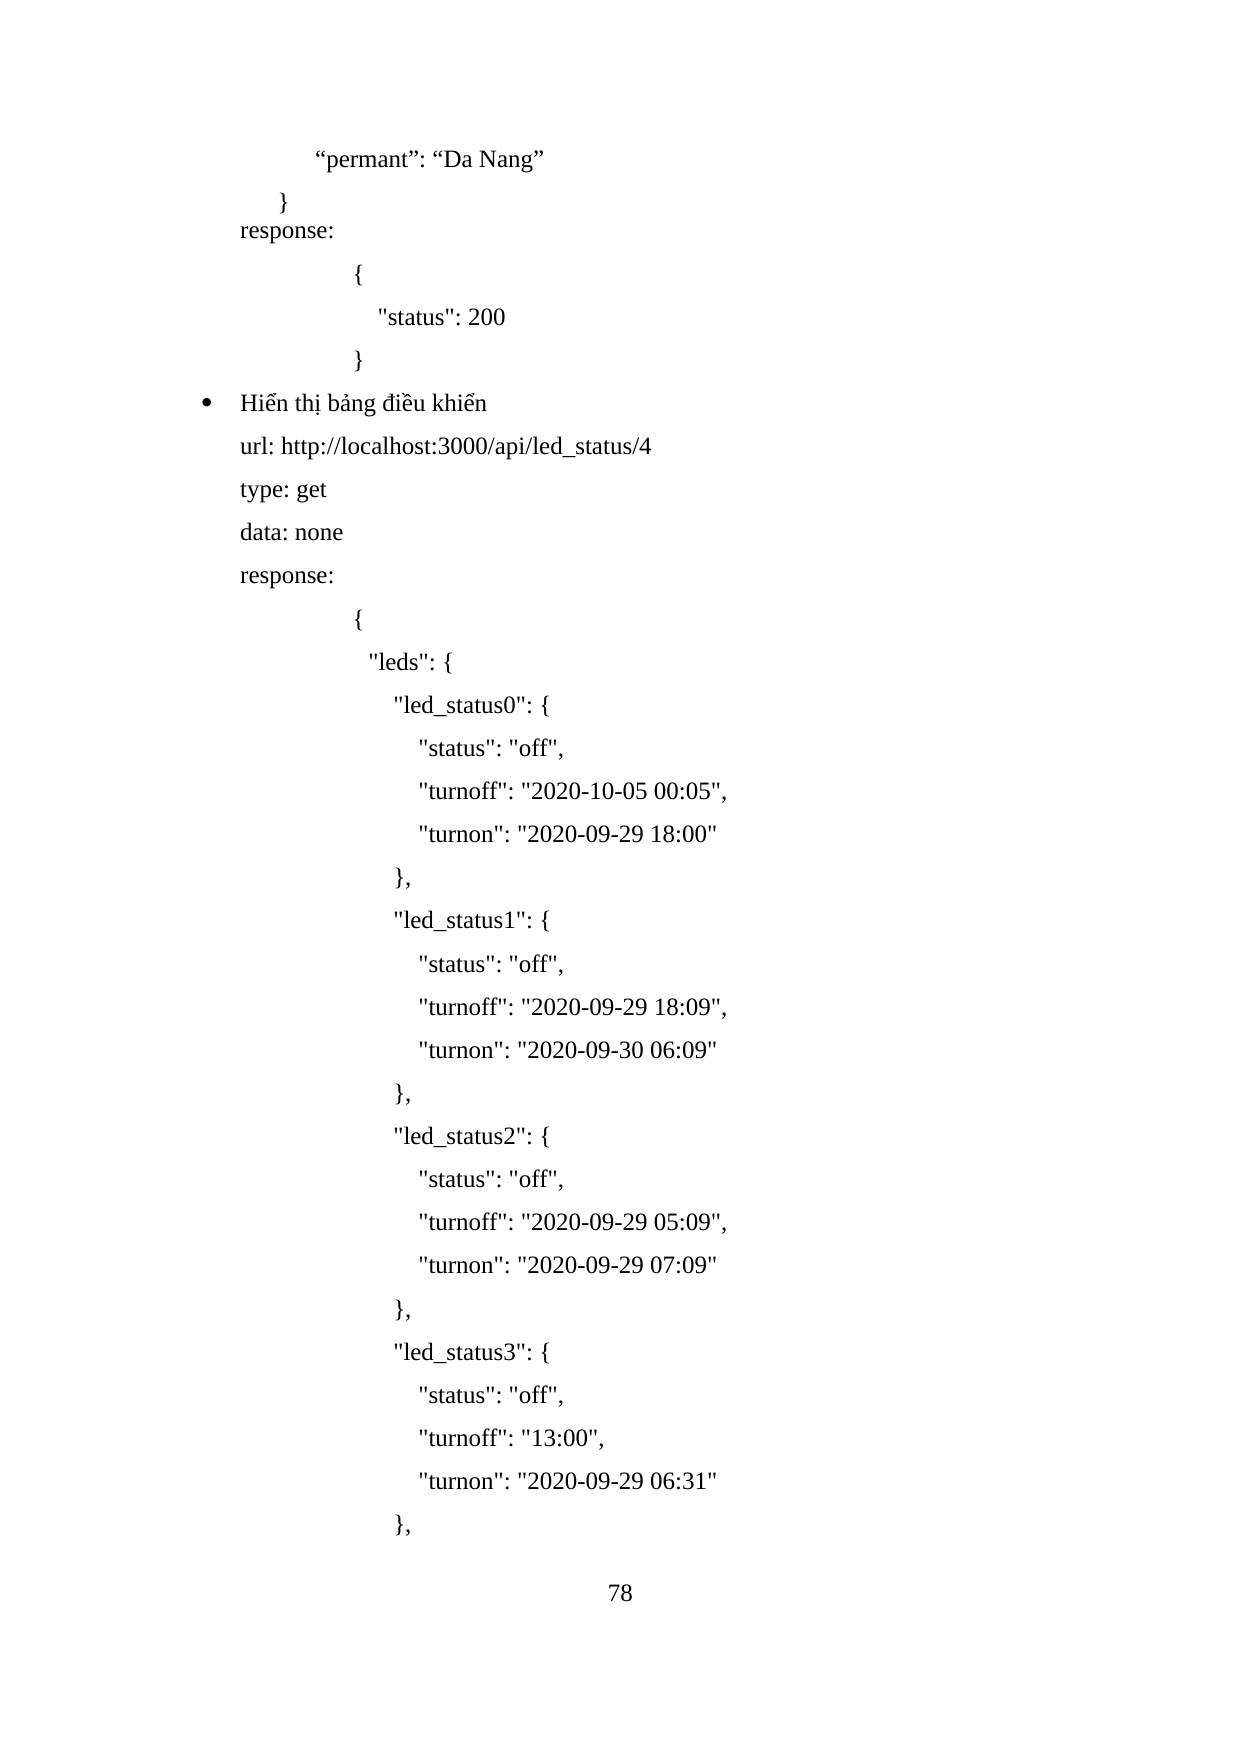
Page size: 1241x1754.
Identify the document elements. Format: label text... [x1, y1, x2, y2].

text "led_status0": { [343, 690, 1122, 719]
text "turnon": "2020-09-29 06:31" [343, 1466, 1122, 1495]
text }, [343, 862, 1122, 891]
text "status": "off", [343, 1380, 1122, 1409]
text response: [240, 216, 1122, 244]
text }, [343, 1509, 1122, 1538]
text { [352, 604, 1122, 632]
list Hiển thị bảng điều khiển [202, 388, 1122, 417]
text type: get [240, 474, 1122, 503]
text "status": "off", [343, 1164, 1122, 1193]
text "turnoff": "2020-10-05 00:05", [343, 776, 1122, 805]
text "led_status2": { [343, 1121, 1122, 1150]
text }, [343, 1294, 1122, 1322]
text "turnon": "2020-09-29 07:09" [343, 1251, 1122, 1279]
text "status": "off", [343, 949, 1122, 977]
text "led_status3": { [343, 1337, 1122, 1366]
text url: http://localhost:3000/api/led_status/4 [240, 431, 1122, 460]
text response: [240, 561, 1122, 589]
text "status": 200 [352, 302, 1122, 331]
text "leds": { [343, 647, 1122, 676]
text "turnoff": "2020-09-29 05:09", [343, 1207, 1122, 1236]
text }, [343, 1078, 1122, 1107]
text "turnoff": "13:00", [343, 1423, 1122, 1452]
text "turnon": "2020-09-29 18:00" [343, 819, 1122, 848]
text { [352, 259, 1122, 287]
text } [277, 187, 1122, 216]
text data: none [240, 517, 1122, 546]
text } [352, 345, 1122, 374]
text "turnon": "2020-09-30 06:09" [343, 1035, 1122, 1064]
text "turnoff": "2020-09-29 18:09", [343, 992, 1122, 1021]
text “permant”: “Da Nang” [315, 144, 1122, 172]
text "led_status1": { [343, 906, 1122, 934]
text "status": "off", [343, 733, 1122, 762]
